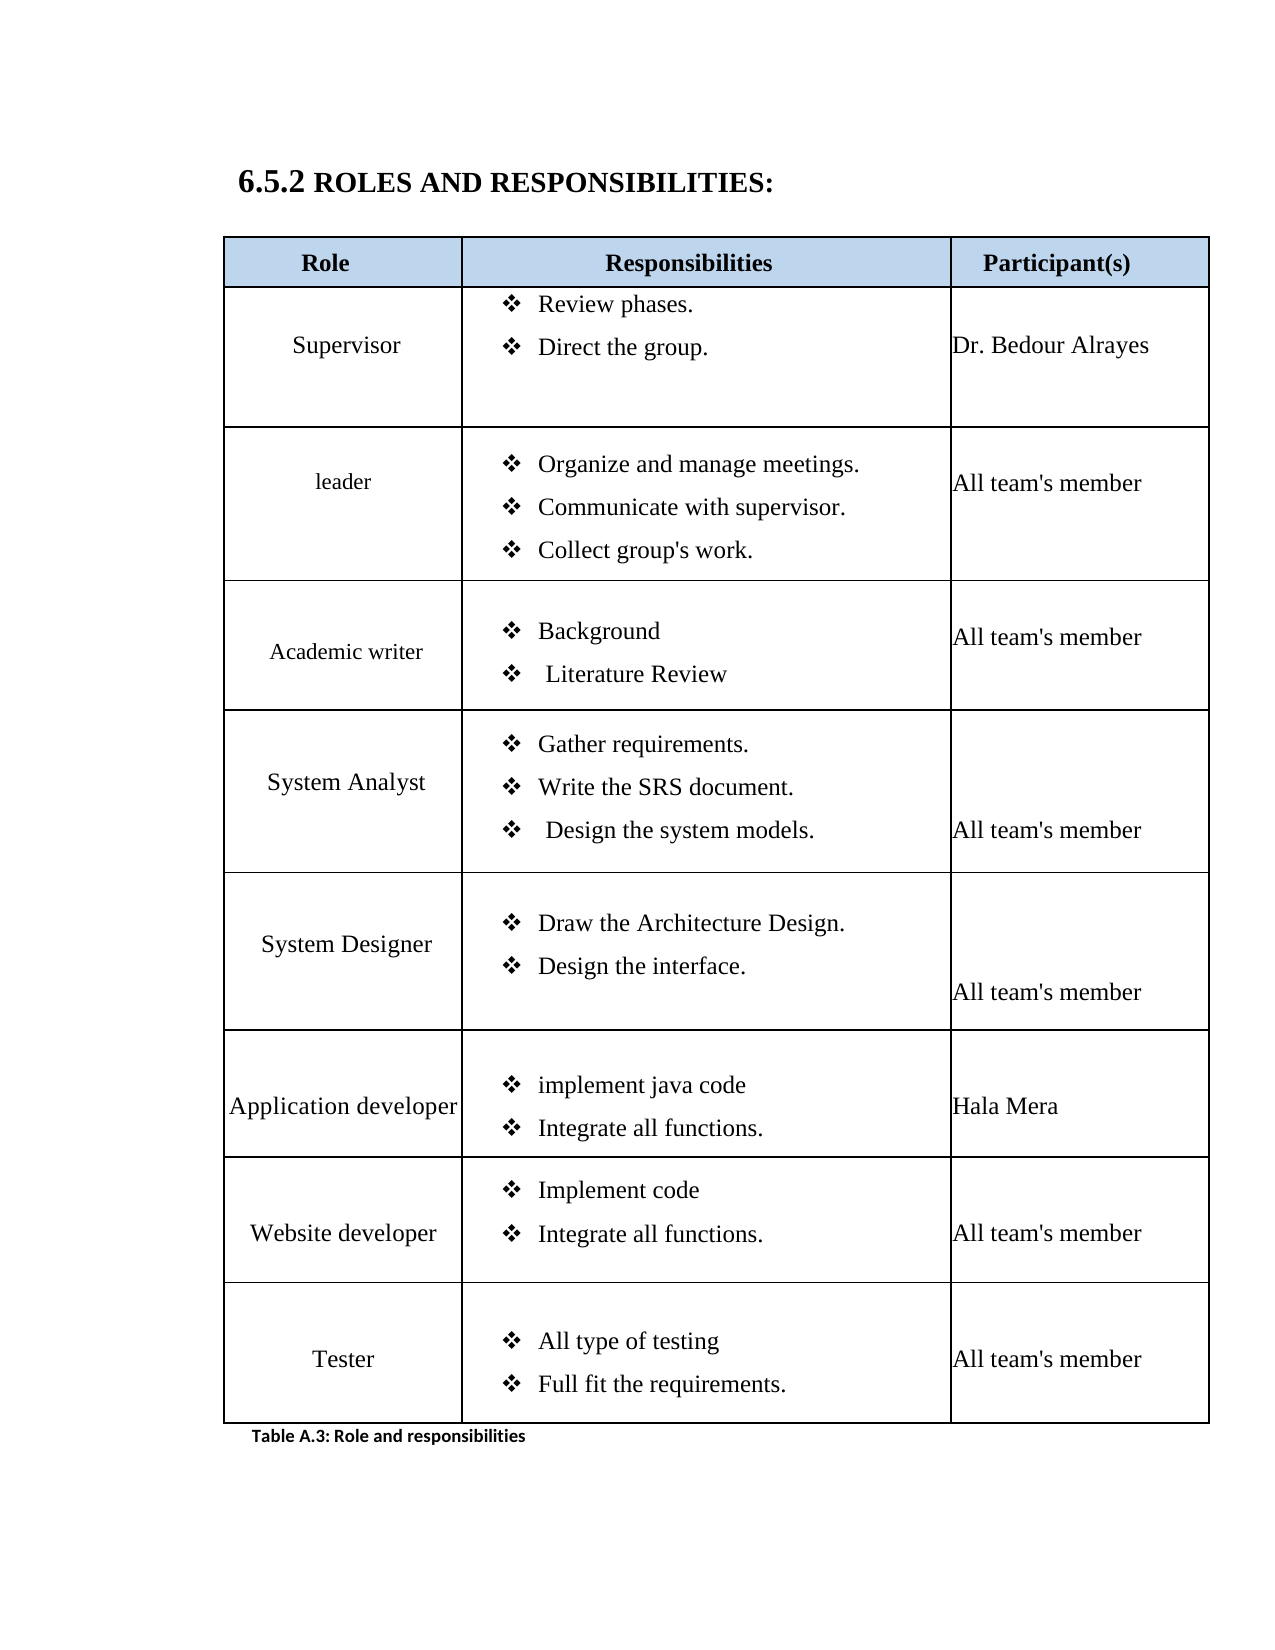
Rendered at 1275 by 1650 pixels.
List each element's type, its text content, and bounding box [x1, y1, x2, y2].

table_cell Academic writer [225, 581, 461, 709]
table_header Role [225, 238, 461, 286]
table_cell All type of testing Full fit the requirements. [463, 1283, 950, 1422]
table_cell Gather requirements. Write the SRS document. Design the system models. [463, 711, 950, 872]
table_cell Hala Mera [952, 1031, 1208, 1156]
table_cell Draw the Architecture Design. Design the interface. [463, 873, 950, 1029]
table_cell Application developer [225, 1031, 461, 1156]
table_cell Review phases. Direct the group. [463, 288, 950, 426]
table_cell All team's member Marwa Salahi [952, 428, 1208, 579]
table_cell Organize and manage meetings. Communicate with supervisor. Collect group's work. • Submit deliverables on time. [463, 428, 950, 579]
table_cell All team's member [952, 1283, 1208, 1422]
table_cell System Analyst [225, 711, 461, 872]
table_cell Website developer [225, 1158, 461, 1281]
table_header Responsibilities [463, 238, 950, 286]
table_cell All team's member All team's member [952, 581, 1208, 709]
text Table A.3: Role and responsibilities [252, 1424, 1198, 1448]
table_cell All team's member [952, 711, 1208, 872]
table_cell Tester [225, 1283, 461, 1422]
table_cell All team's member [952, 873, 1208, 1029]
table_header Participant(s) [952, 238, 1208, 286]
table_cell Implement code Integrate all functions. [463, 1158, 950, 1281]
table_cell Dr. Bedour Alrayes [952, 288, 1208, 426]
table_cell All team's member [952, 1158, 1208, 1281]
table_cell Background Literature Review [463, 581, 950, 709]
table_cell System Designer [225, 873, 461, 1029]
table_cell implement java code Integrate all functions. [463, 1031, 950, 1156]
table_cell Supervisor [225, 288, 461, 426]
text 6.5.2 ROLES AND RESPONSIBILITIES: [179, 160, 1198, 200]
table_cell leader Leader [225, 428, 461, 579]
